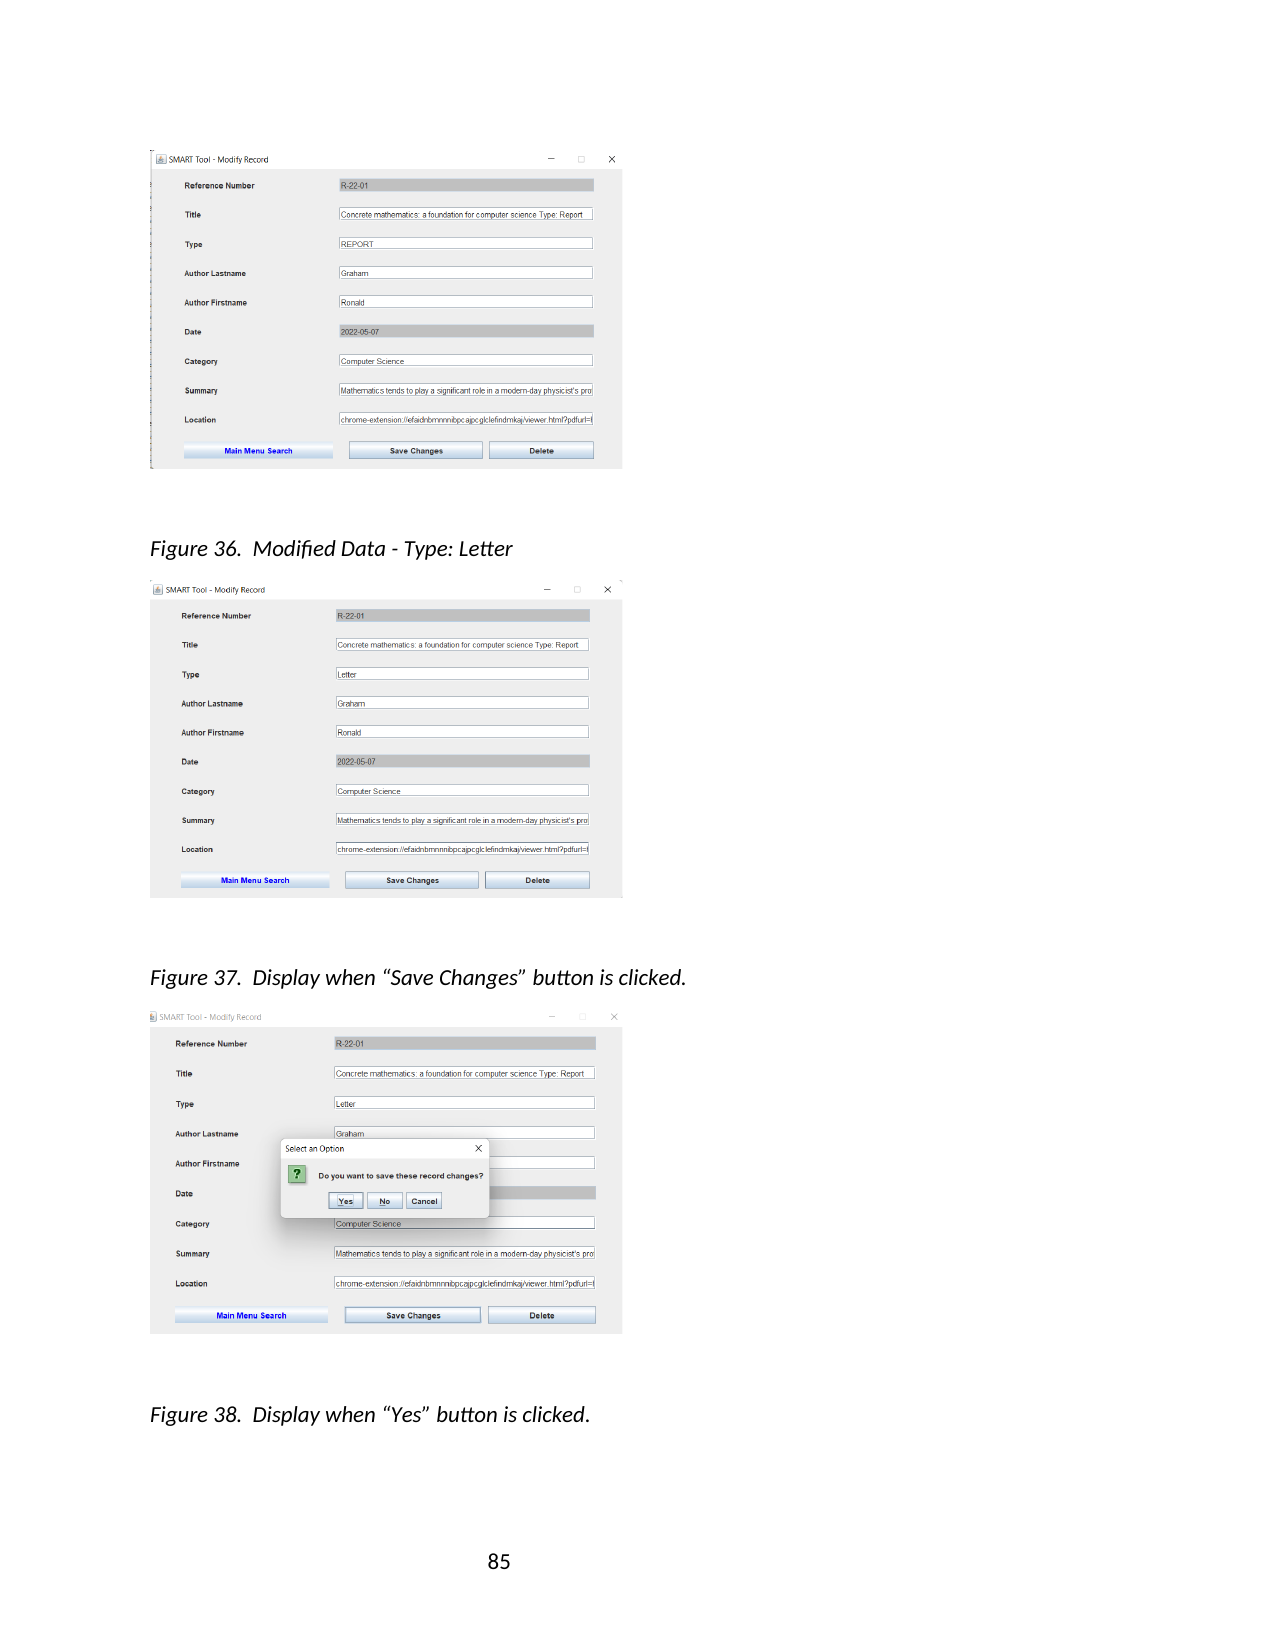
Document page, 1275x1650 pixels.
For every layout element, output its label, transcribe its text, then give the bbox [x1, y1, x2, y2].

text Figure 36. Modified Data - Type: Letter [150, 534, 1125, 562]
picture [150, 1010, 623, 1334]
picture [150, 580, 623, 898]
text Figure 38. Display when “Yes” button is clicked. [150, 1400, 1125, 1428]
text Figure 37. Display when “Save Changes” button is clicked. [150, 963, 1125, 991]
picture [150, 150, 623, 469]
